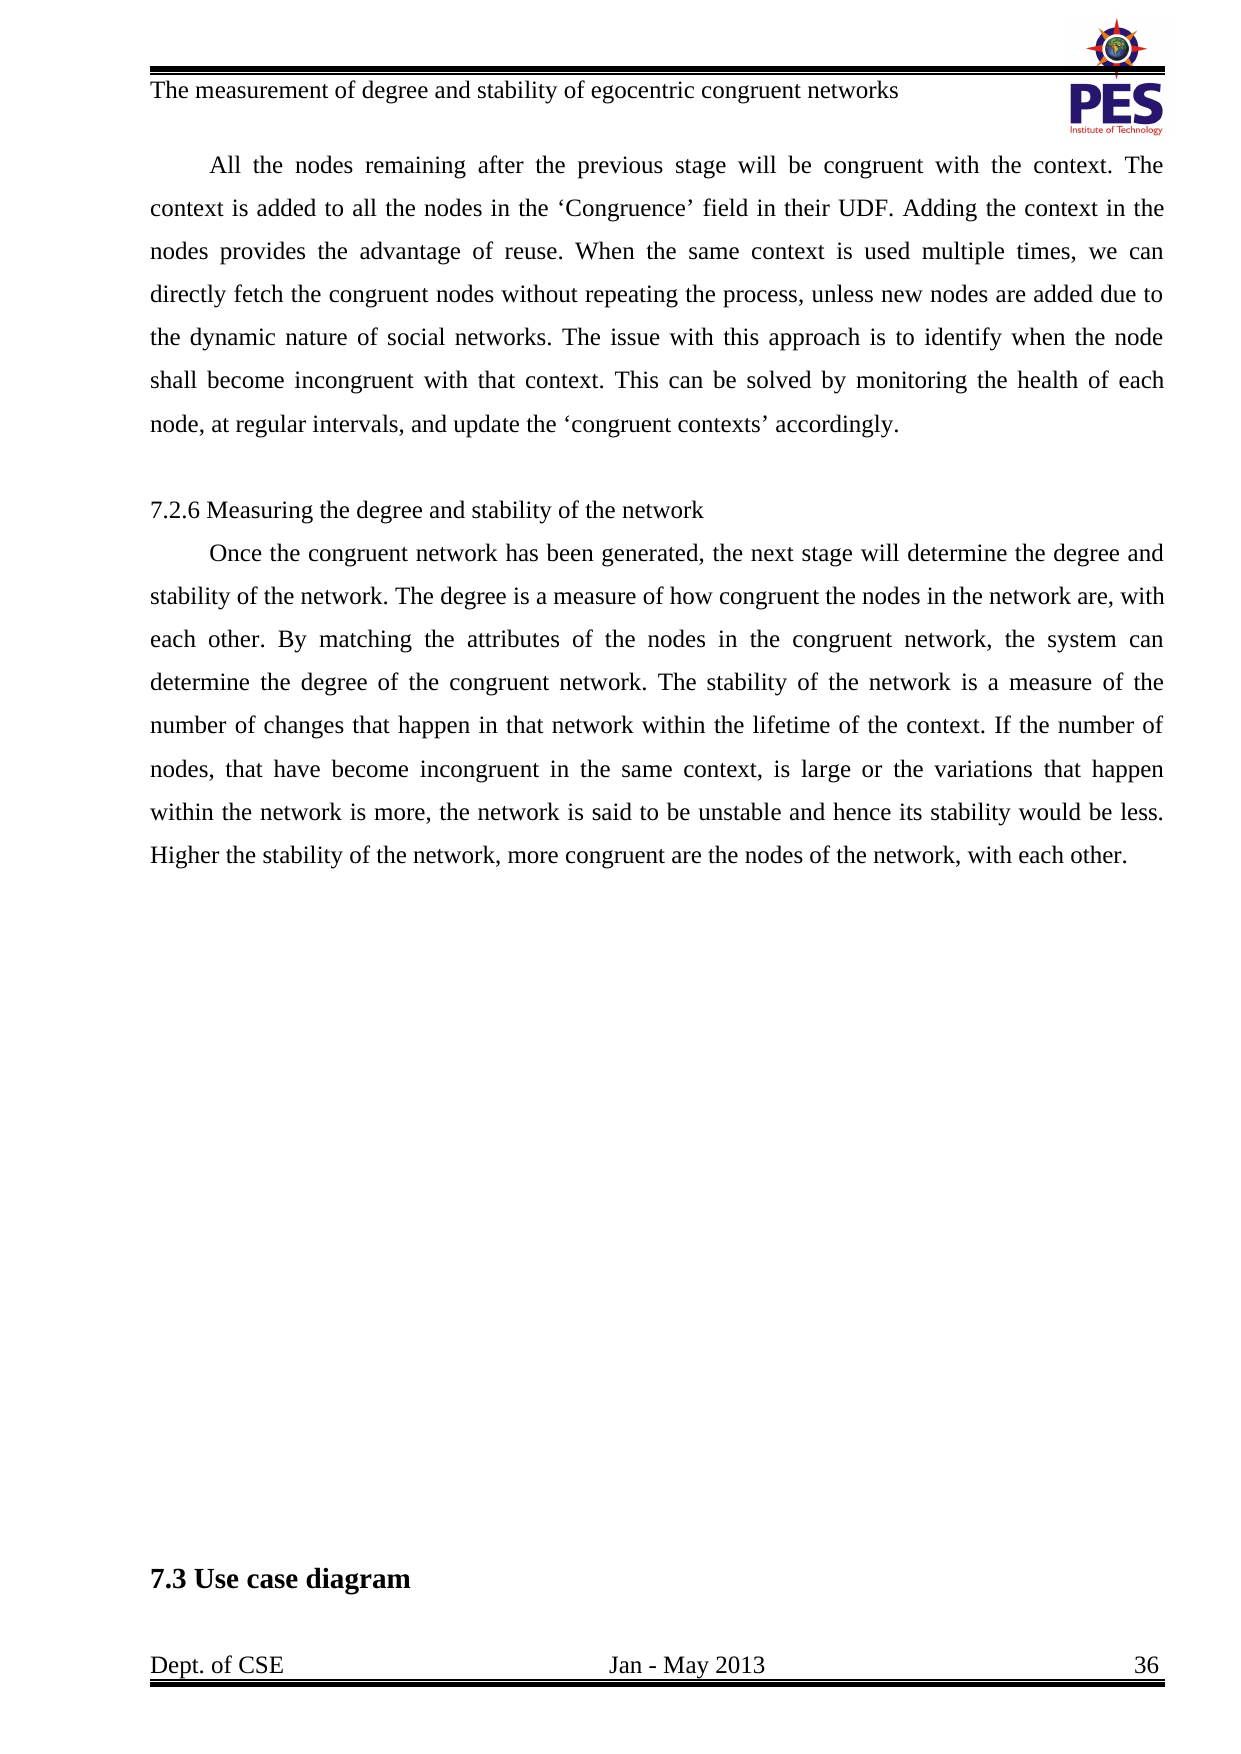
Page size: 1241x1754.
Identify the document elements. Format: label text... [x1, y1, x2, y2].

text 7.2.6 Measuring the degree and stability of the network [150, 495, 1165, 524]
picture [1063, 14, 1170, 139]
text Once the congruent network has been generated, the next stage will determine the degree and stability of the network. The degree is a measure of how congruent the nodes in the network are, with each other. By matching the attributes of the nodes in the congruent network, the system can determine the degree of the congruent network. The stability of the network is a measure of the number of changes that happen in that network within the lifetime of the context. If the number of nodes, that have become incongruent in the same context, is large or the variations that happen within the network is more, the network is said to be unstable and hence its stability would be less. Higher the stability of the network, more congruent are the nodes of the network, with each other. [150, 538, 1165, 869]
text 7.3 Use case diagram [150, 1562, 1165, 1595]
text All the nodes remaining after the previous stage will be congruent with the context. The context is added to all the nodes in the ‘Congruence’ field in their UDF. Adding the context in the nodes provides the advantage of reuse. When the same context is used multiple times, we can directly fetch the congruent nodes without repeating the process, unless new nodes are added due to the dynamic nature of social networks. The issue with this approach is to identify when the node shall become incongruent with that context. This can be solved by monitoring the health of each node, at regular intervals, and update the ‘congruent contexts’ accordingly. [150, 150, 1165, 437]
